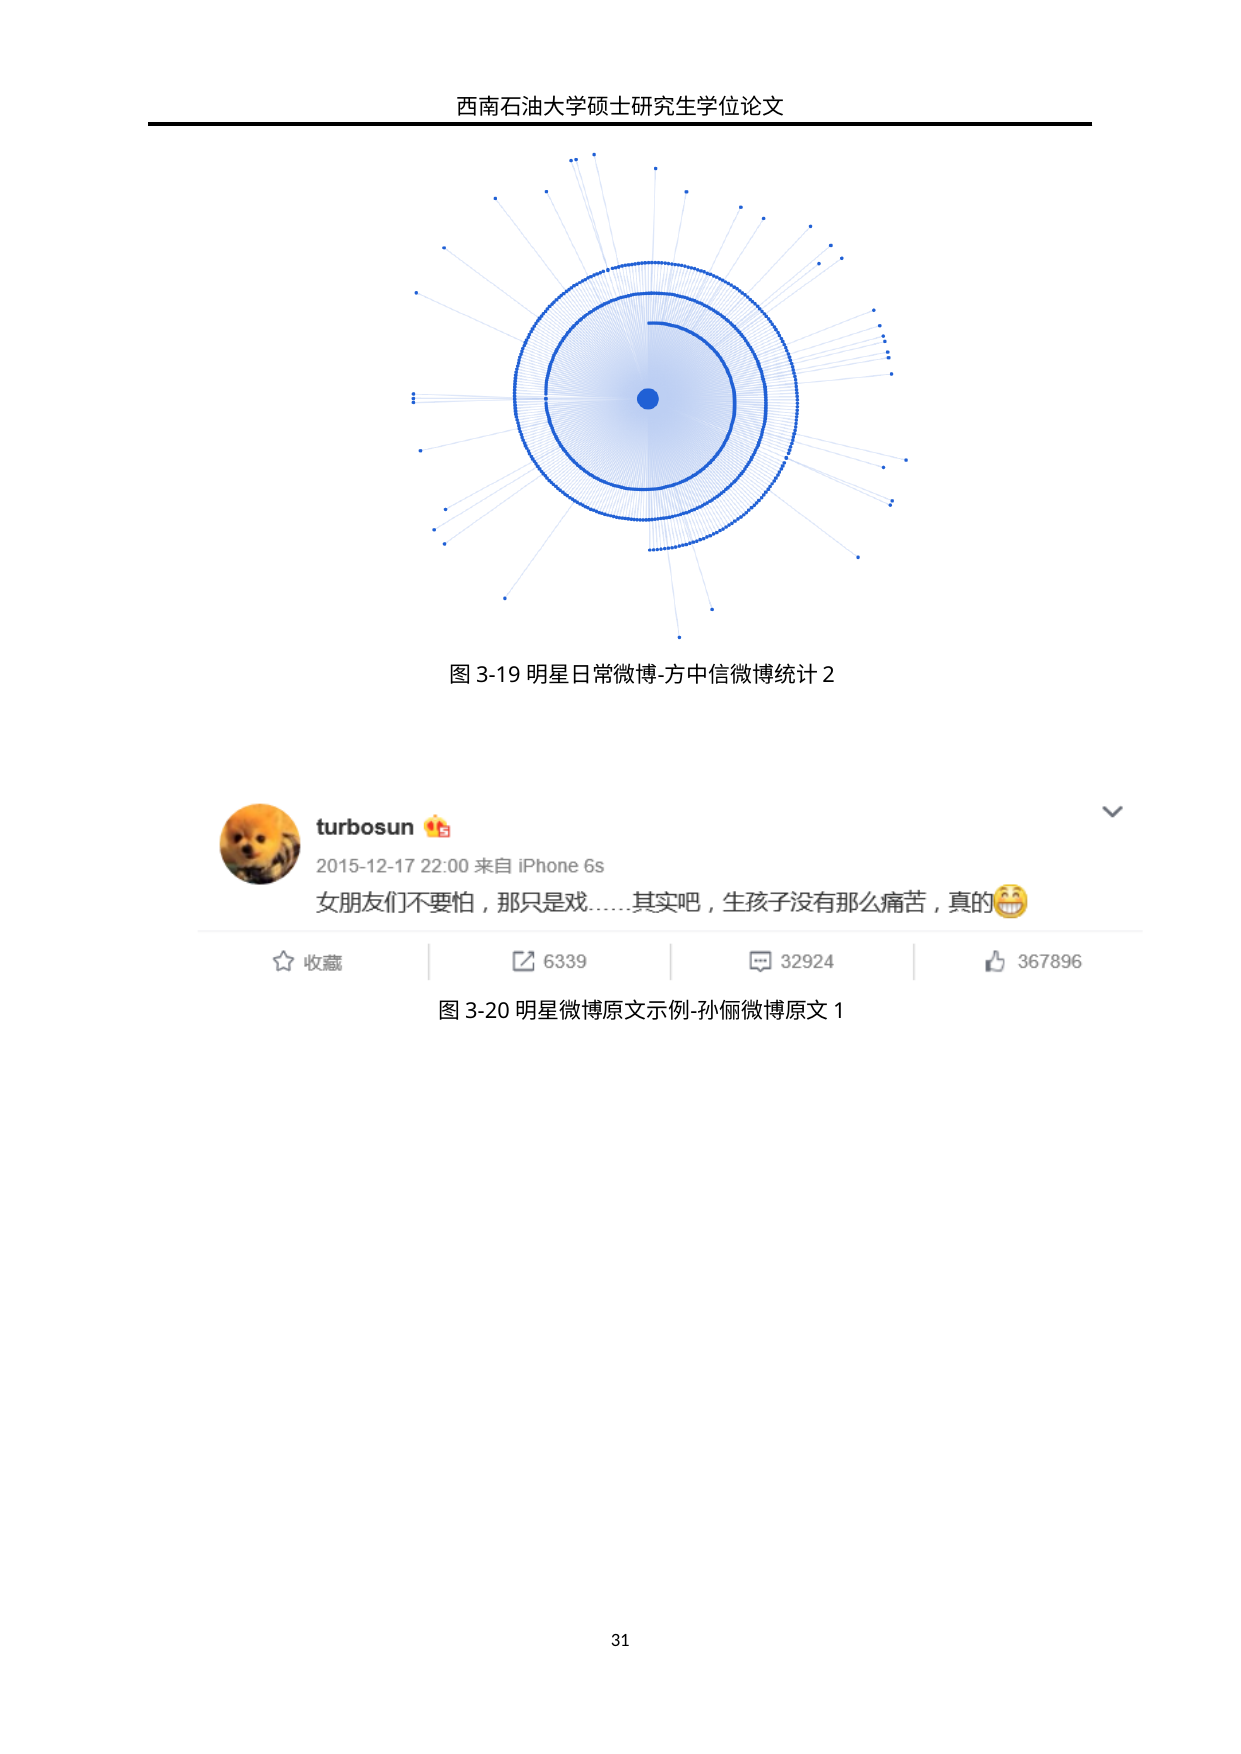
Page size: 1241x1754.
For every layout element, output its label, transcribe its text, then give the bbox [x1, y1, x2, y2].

picture [197, 781, 1143, 987]
text 图3-19 明星日常微博-方中信微博统计2 [148, 657, 1092, 688]
text 图3-20 明星微博原文示例-孙俪微博原文1 [148, 993, 1092, 1025]
picture [291, 147, 1000, 651]
